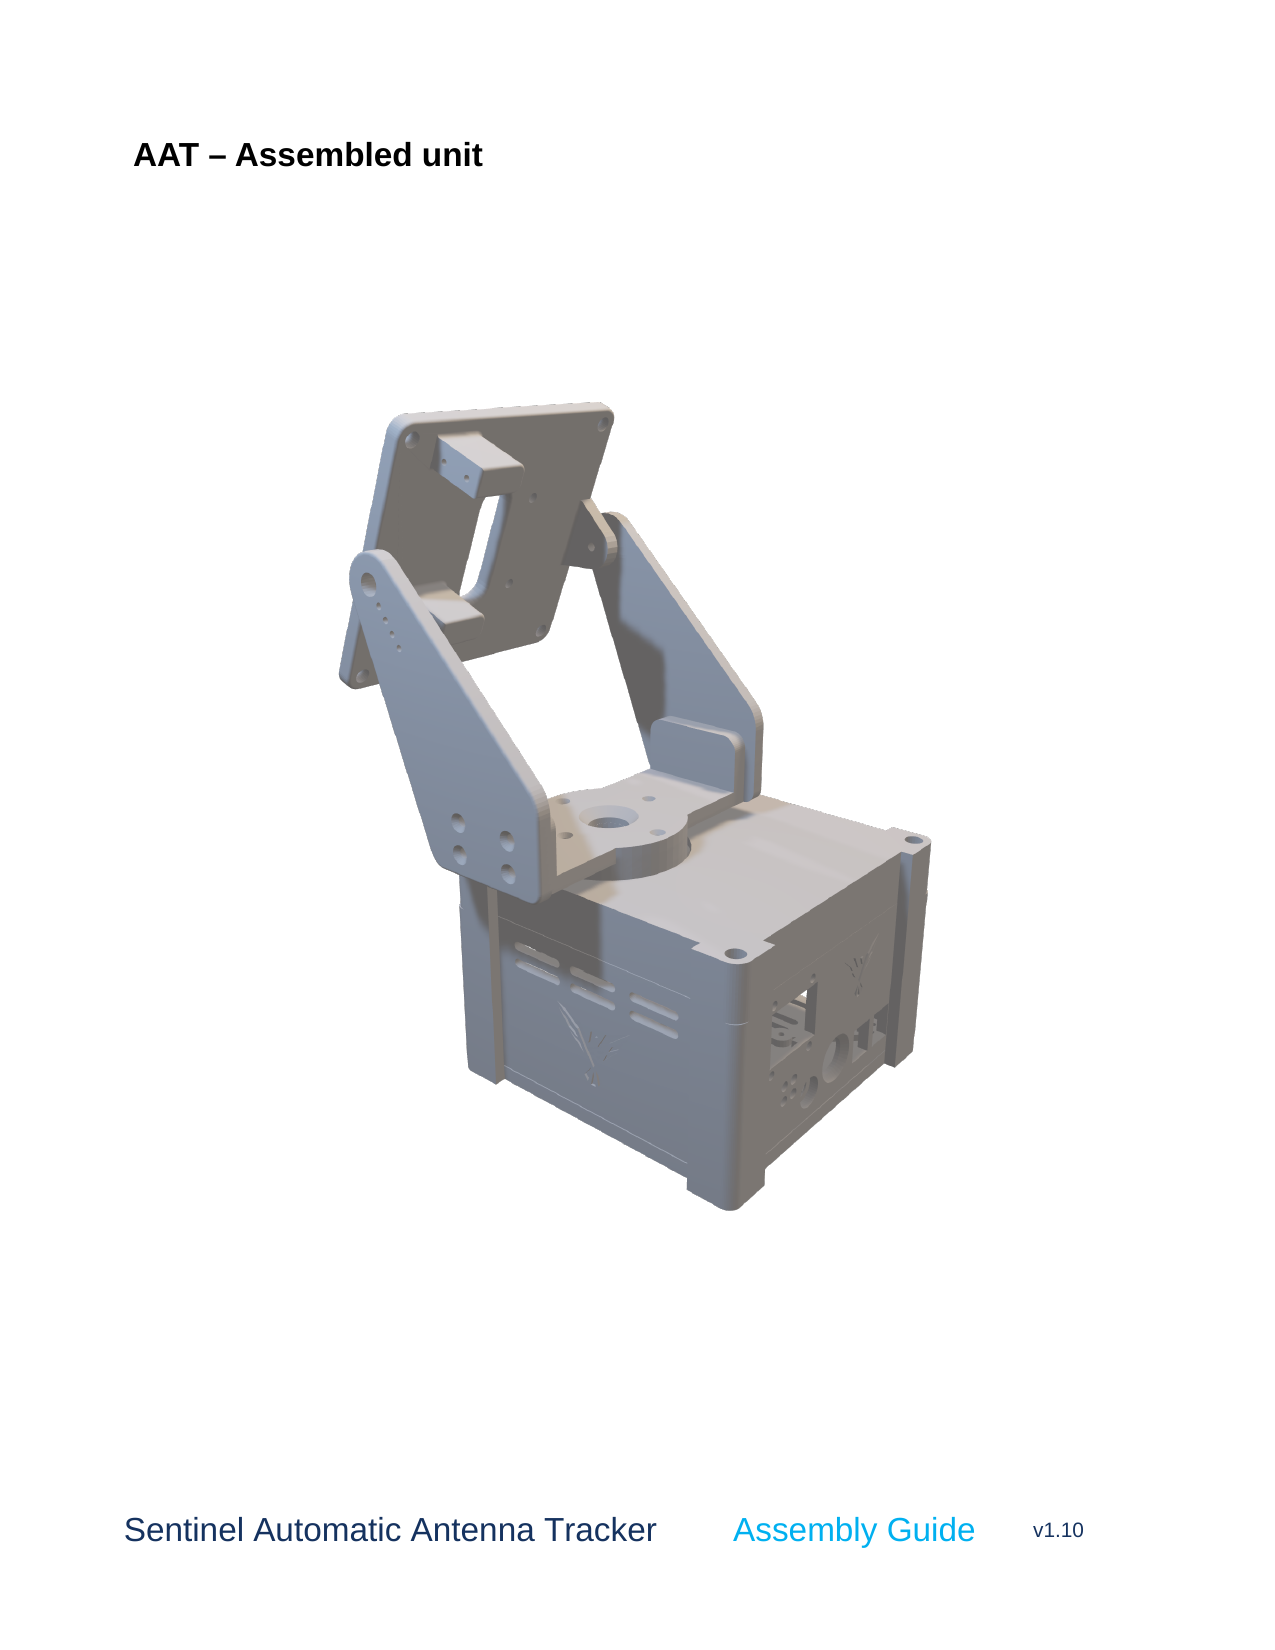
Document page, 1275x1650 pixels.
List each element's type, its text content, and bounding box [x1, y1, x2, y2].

subtitle AAT – Assembled unit [133, 135, 1152, 173]
picture [323, 298, 939, 1217]
